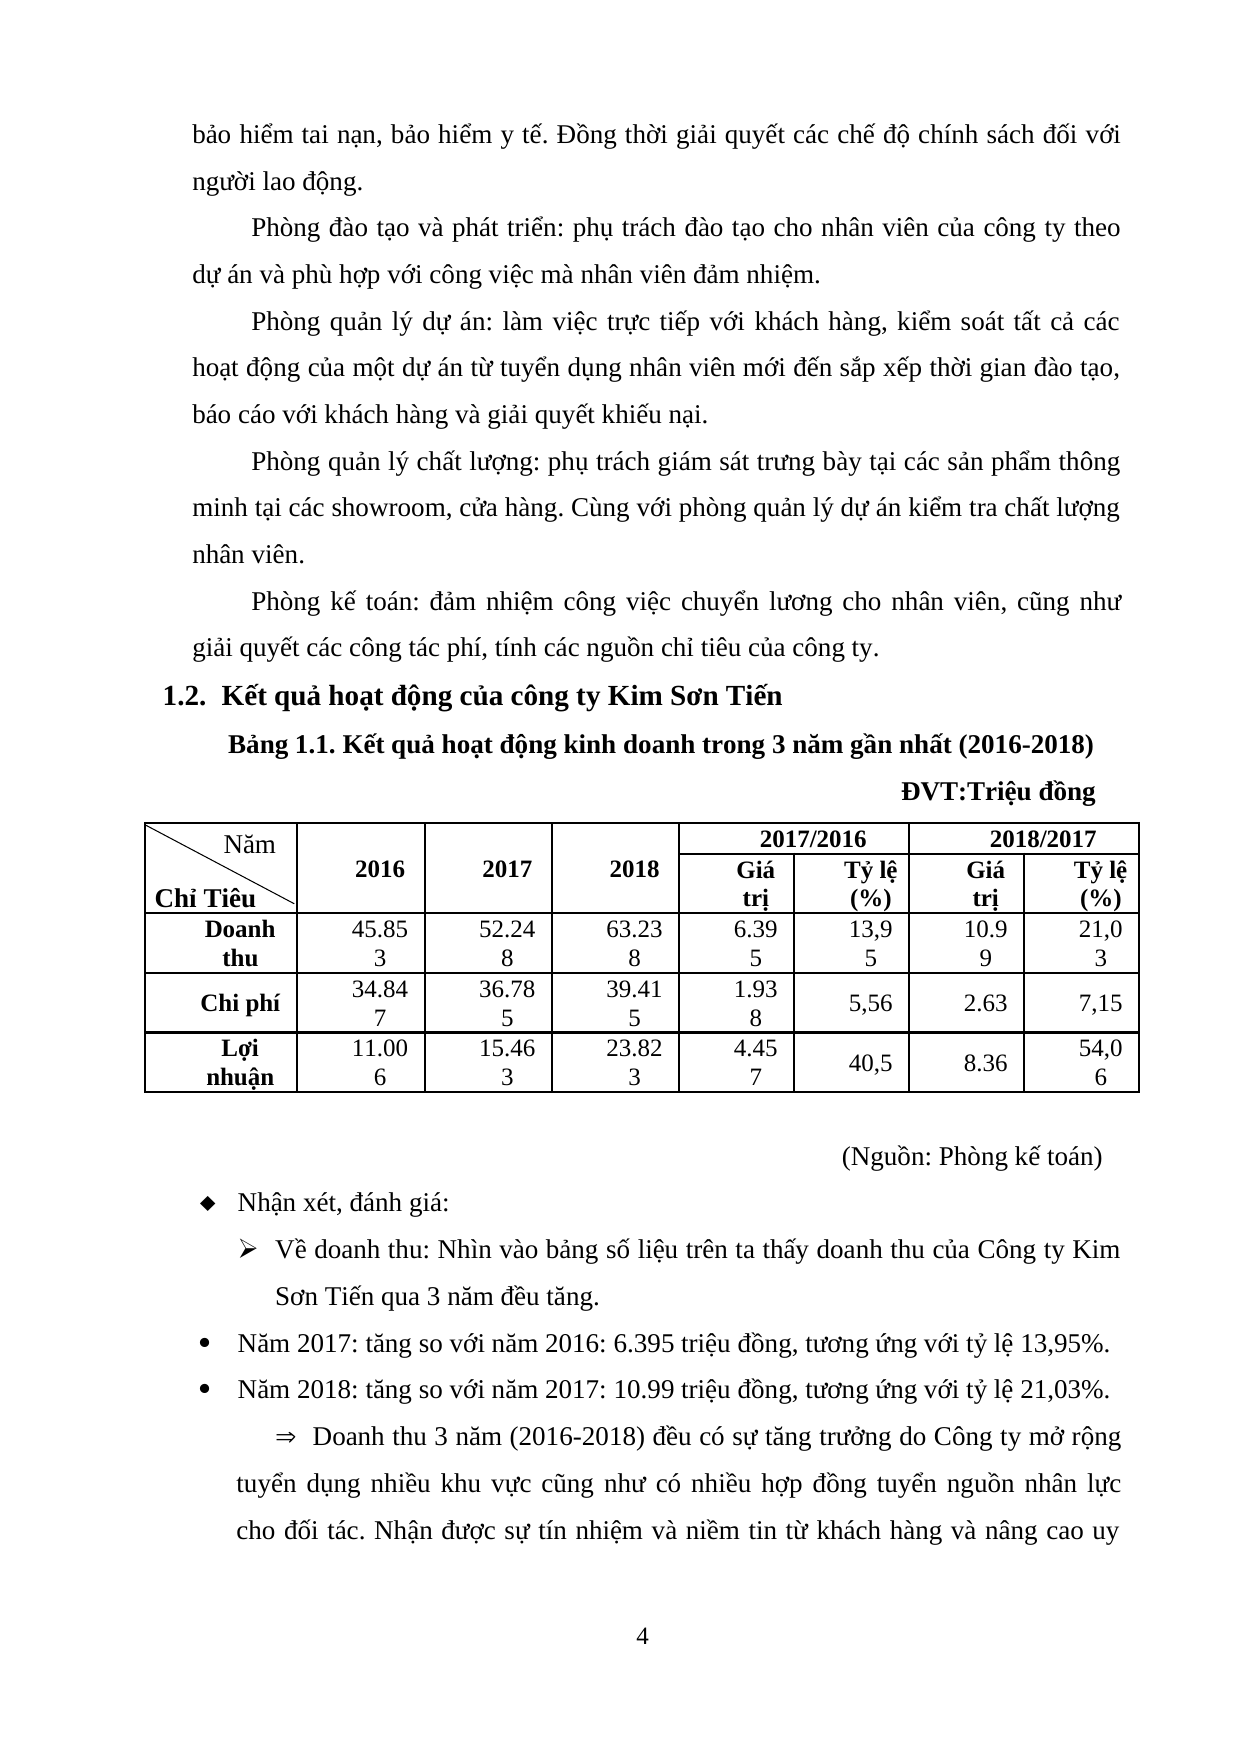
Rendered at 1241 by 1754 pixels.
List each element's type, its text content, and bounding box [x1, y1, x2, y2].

table_cell Doanh thu [146, 914, 296, 972]
table_cell 1.938 [680, 974, 793, 1031]
table_cell 15.463 [426, 1034, 551, 1091]
table_cell 21,03 [1025, 914, 1138, 972]
table_header [146, 824, 296, 912]
table_cell 6.395 [680, 914, 793, 972]
table_header 2017/2016 [680, 824, 908, 853]
table_cell Tỷ lệ (%) [795, 855, 908, 912]
table_cell Giá trị [910, 855, 1023, 912]
table_cell Tỷ lệ (%) [1025, 855, 1138, 912]
table_cell 34.847 [298, 974, 424, 1031]
table_cell 45.853 [298, 914, 424, 972]
table_header 2016 [298, 824, 424, 912]
table_cell 4.457 [680, 1034, 793, 1091]
text (Nguồn: Phòng kế toán) [842, 1140, 1122, 1171]
table_cell 36.785 [426, 974, 551, 1031]
list Năm 2017: tăng so với năm 2016: 6.395 triệu đồng, tương ứng với tỷ lệ 13,95%. [200, 1327, 1122, 1358]
table_cell 5,56 [795, 974, 908, 1031]
table_header 2018/2017 [910, 824, 1138, 853]
text Bảng 1.1. Kết quả hoạt động kinh doanh trong 3 năm gần nhất (2016-2018) [200, 728, 1122, 759]
table_cell 39.415 [553, 974, 678, 1031]
table_cell 13,95 [795, 914, 908, 972]
list Nhận xét, đánh giá: [200, 1186, 1122, 1218]
table_cell 54,06 [1025, 1034, 1138, 1091]
table_cell 2.63 [910, 974, 1023, 1031]
list Phòng kế toán: đảm nhiệm công việc chuyển lương cho nhân viên, cũng như giải quyết các công tác phí, tính các nguồn chỉ tiêu của công ty. [192, 585, 1122, 663]
table_cell 8.36 [910, 1034, 1023, 1091]
list Năm 2018: tăng so với năm 2017: 10.99 triệu đồng, tương ứng với tỷ lệ 21,03%. [200, 1373, 1122, 1405]
table_cell 7,15 [1025, 974, 1138, 1031]
table_cell 11.006 [298, 1034, 424, 1091]
list Về doanh thu: Nhìn vào bảng số liệu trên ta thấy doanh thu của Công ty Kim Sơn Tiến qua 3 năm đều tăng. [237, 1233, 1122, 1311]
table_cell 10.99 [910, 914, 1023, 972]
text ĐVT:Triệu đồng [901, 775, 1122, 806]
list Phòng đào tạo và phát triển: phụ trách đào tạo cho nhân viên của công ty theo dự án và phù hợp với công việc mà nhân viên đảm nhiệm. [192, 211, 1122, 289]
table_cell 23.823 [553, 1034, 678, 1091]
table_cell Giá trị [680, 855, 793, 912]
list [236, 1420, 1122, 1545]
table_cell Lợi nhuận [146, 1034, 296, 1091]
list Phòng quản lý chất lượng: phụ trách giám sát trưng bày tại các sản phẩm thông minh tại các showroom, cửa hàng. Cùng với phòng quản lý dự án kiểm tra chất lượng nhân viên. [192, 445, 1122, 569]
table_cell 40,5 [795, 1034, 908, 1091]
table_cell Chi phí [146, 974, 296, 1031]
table_header 2018 [553, 824, 678, 912]
text Kết quả hoạt động của công ty Kim Sơn Tiến [162, 678, 1122, 712]
table_header 2017 [426, 824, 551, 912]
list Phòng quản lý dự án: làm việc trực tiếp với khách hàng, kiểm soát tất cả các hoạt động của một dự án từ tuyển dụng nhân viên mới đến sắp xếp thời gian đào tạo, báo cáo với khách hàng và giải quyết khiếu nại. [192, 305, 1122, 429]
table_cell 63.238 [553, 914, 678, 972]
table_cell 52.248 [426, 914, 551, 972]
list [192, 118, 1122, 196]
